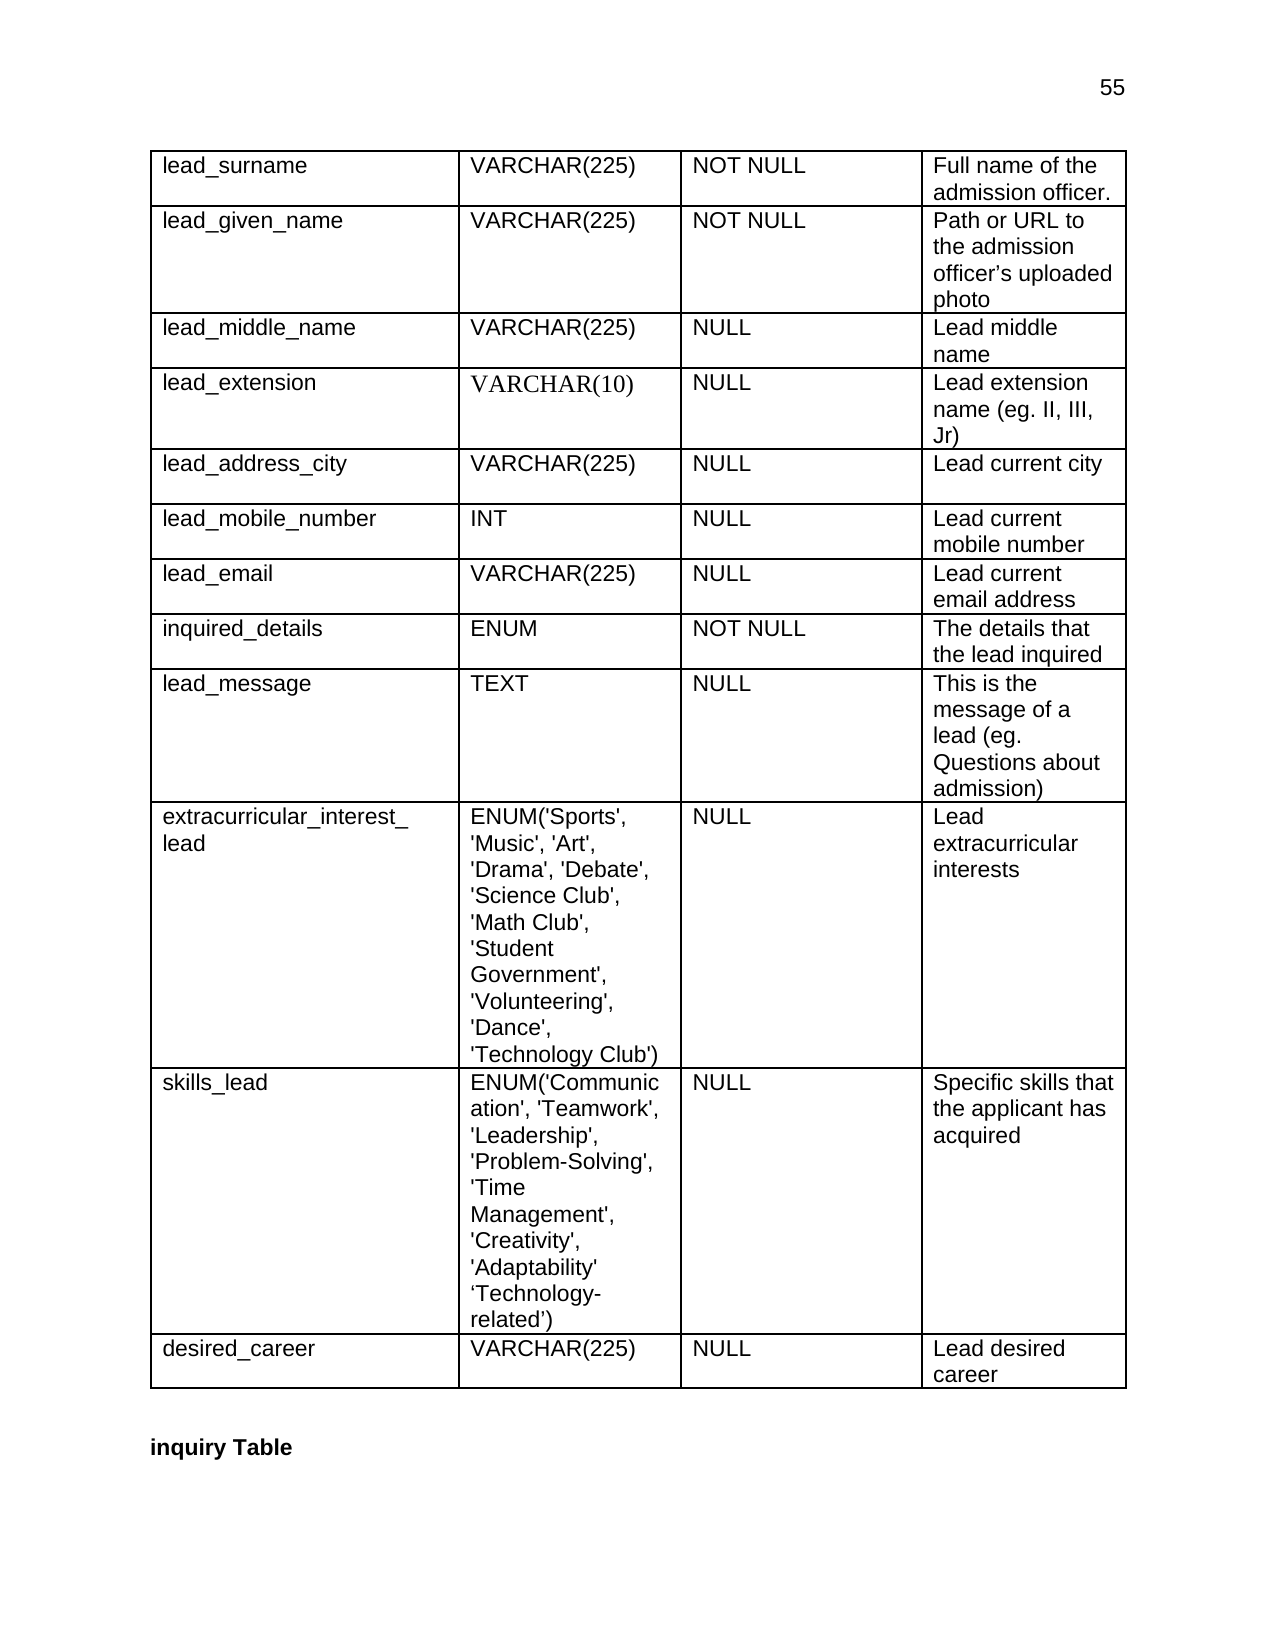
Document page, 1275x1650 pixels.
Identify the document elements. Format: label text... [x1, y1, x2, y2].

table_cell Specific skills that the applicant has acquired [923, 1069, 1125, 1332]
table_cell NULL [682, 560, 921, 613]
table_cell NULL [682, 670, 921, 801]
table_cell INT [460, 505, 680, 558]
table_cell This is the message of a lead (eg. Questions about admission) [923, 670, 1125, 801]
table_cell Path or URL to the admission officer’s uploaded photo [923, 207, 1125, 312]
table_cell VARCHAR(225) [460, 152, 680, 205]
table_cell lead_middle_name [152, 314, 458, 367]
table_cell lead_surname [152, 152, 458, 205]
table_cell Lead current email address [923, 560, 1125, 613]
text inquiry Table [150, 1434, 1125, 1461]
table_cell inquired_details [152, 615, 458, 667]
table_cell VARCHAR(225) [460, 450, 680, 503]
table_cell lead_mobile_number [152, 505, 458, 558]
table_cell TEXT [460, 670, 680, 801]
table_cell The details that the lead inquired [923, 615, 1125, 667]
table_cell ENUM('Communication', 'Teamwork', 'Leadership', 'Problem-Solving', 'Time Management', 'Creativity', 'Adaptability' ‘Technology-related’) [460, 1069, 680, 1332]
table_cell lead_extension [152, 369, 458, 448]
table_cell ENUM [460, 615, 680, 667]
table_cell lead_address_city [152, 450, 458, 503]
table_cell skills_lead [152, 1069, 458, 1332]
table_cell NULL [682, 803, 921, 1067]
table_cell desired_career [152, 1335, 458, 1387]
table_cell NOT NULL [682, 615, 921, 667]
table_cell VARCHAR(225) [460, 314, 680, 367]
table_cell Lead extension name (eg. II, III, Jr) [923, 369, 1125, 448]
table_cell VARCHAR(225) [460, 207, 680, 312]
table_cell lead_message [152, 670, 458, 801]
table_cell ENUM('Sports', 'Music', 'Art', 'Drama', 'Debate', 'Science Club', 'Math Club', 'Student Government', 'Volunteering', 'Dance', 'Technology Club') [460, 803, 680, 1067]
table_cell Lead desired career [923, 1335, 1125, 1387]
table_cell NULL [682, 450, 921, 503]
table_cell Lead extracurricular interests [923, 803, 1125, 1067]
table_cell lead_email [152, 560, 458, 613]
table_cell Lead current mobile number [923, 505, 1125, 558]
table_cell NULL [682, 314, 921, 367]
table_cell NULL [682, 369, 921, 448]
table_cell Lead current city [923, 450, 1125, 503]
table_cell VARCHAR(225) [460, 1335, 680, 1387]
table_cell NOT NULL [682, 207, 921, 312]
table_cell VARCHAR(225) [460, 560, 680, 613]
table_cell Lead middle name [923, 314, 1125, 367]
table_cell NULL [682, 1069, 921, 1332]
table_cell extracurricular_interest_ lead [152, 803, 458, 1067]
table_cell Full name of the admission officer. [923, 152, 1125, 205]
table_cell NOT NULL [682, 152, 921, 205]
table_cell lead_given_name [152, 207, 458, 312]
table_cell NULL [682, 1335, 921, 1387]
table_cell VARCHAR(10) [460, 369, 680, 448]
table_cell NULL [682, 505, 921, 558]
